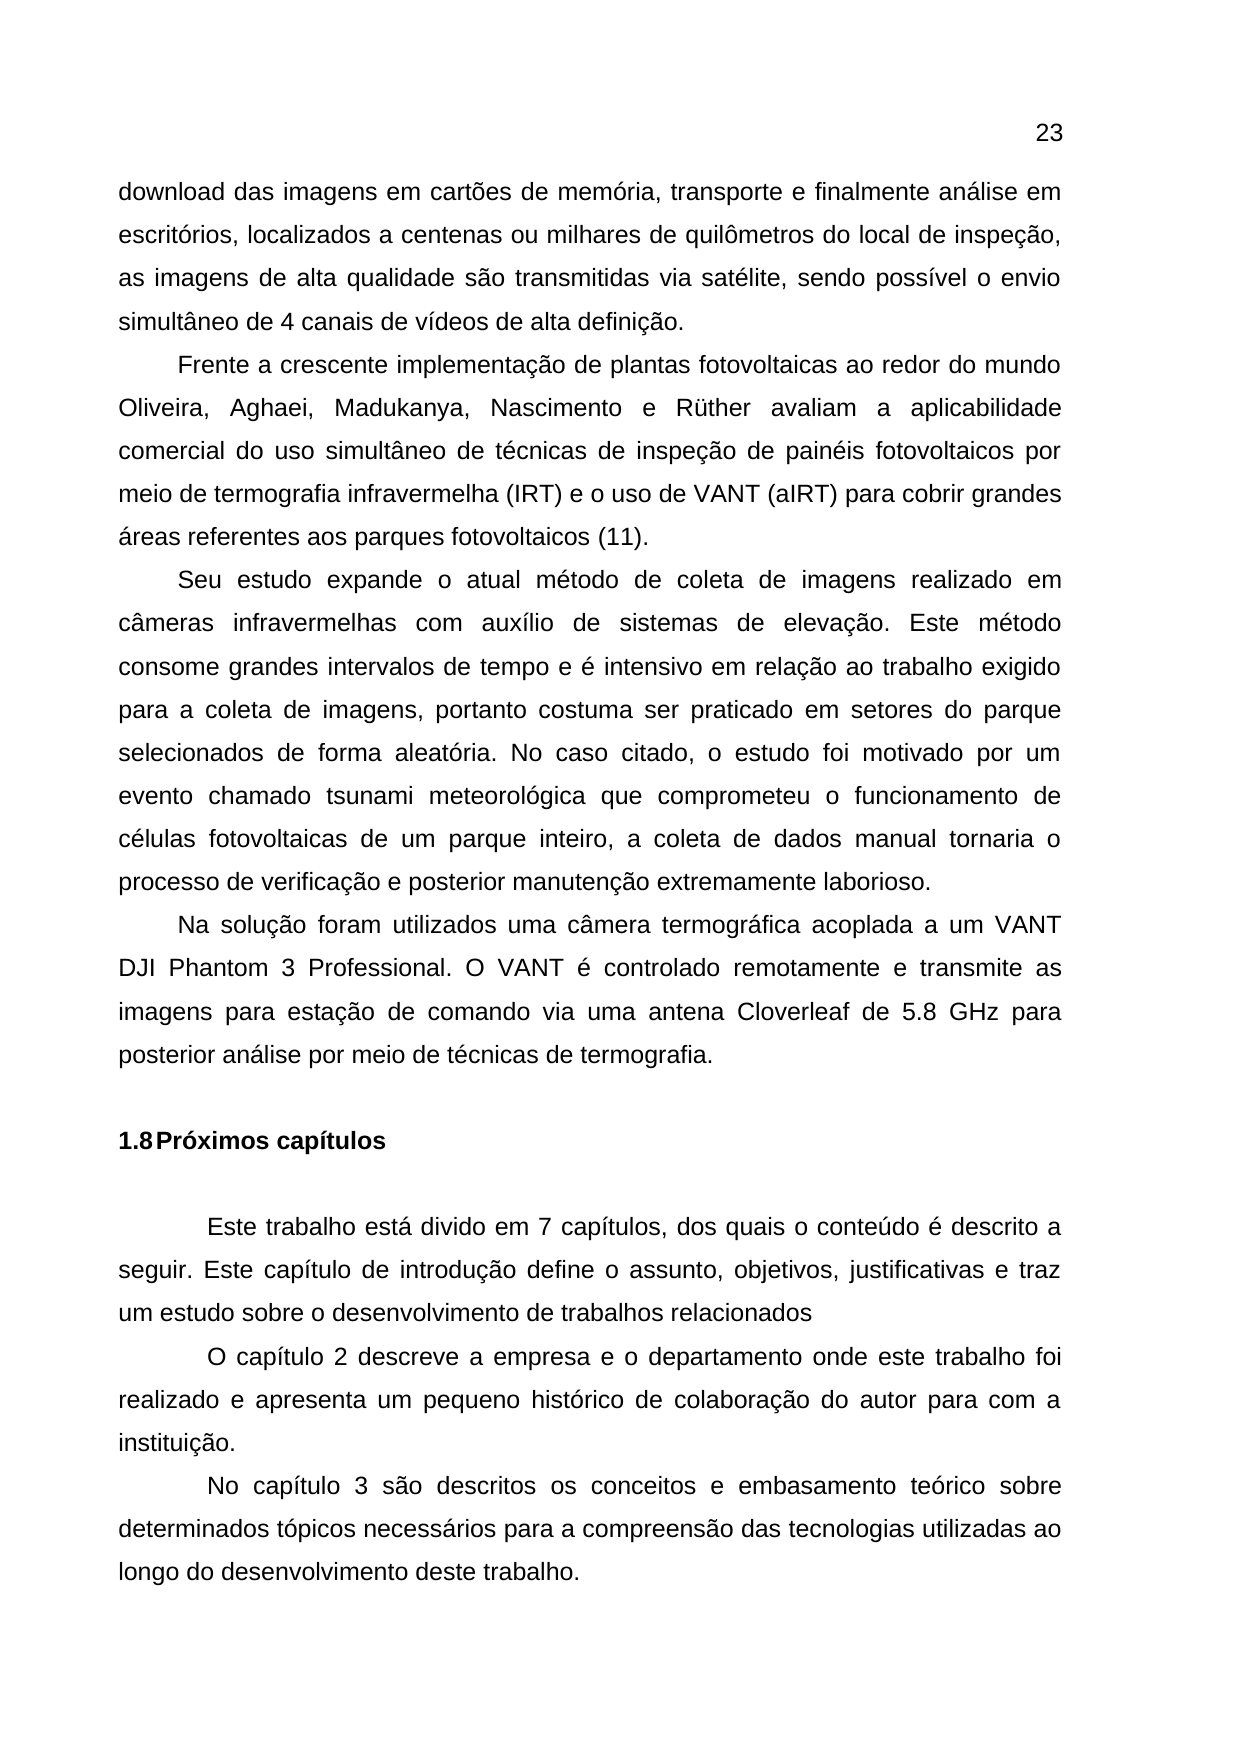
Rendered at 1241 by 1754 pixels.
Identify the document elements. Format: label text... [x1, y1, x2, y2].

text Este trabalho está divido em 7 capítulos, dos quais o conteúdo é descrito a seguir. Este capítulo de introdução define o assunto, objetivos, justificativas e traz um estudo sobre o desenvolvimento de trabalhos relacionados [118, 1212, 1063, 1327]
text Na solução foram utilizados uma câmera termográfica acoplada a um VANT DJI Phantom 3 Professional. O VANT é controlado remotamente e transmite as imagens para estação de comando via uma antena Cloverleaf de 5.8 GHz para posterior análise por meio de técnicas de termografia. [118, 910, 1063, 1068]
subtitle Próximos capítulos [118, 1126, 1063, 1155]
text No capítulo 3 são descritos os conceitos e embasamento teórico sobre determinados tópicos necessários para a compreensão das tecnologias utilizadas ao longo do desenvolvimento deste trabalho. [118, 1471, 1063, 1586]
text Frente a crescente implementação de plantas fotovoltaicas ao redor do mundo Oliveira, Aghaei, Madukanya, Nascimento e Rüther avaliam a aplicabilidade comercial do uso simultâneo de técnicas de inspeção de painéis fotovoltaicos por meio de termografia infravermelha (IRT) e o uso de VANT (aIRT) para cobrir grandes áreas referentes aos parques fotovoltaicos . [118, 350, 1063, 551]
text Seu estudo expande o atual método de coleta de imagens realizado em câmeras infravermelhas com auxílio de sistemas de elevação. Este método consome grandes intervalos de tempo e é intensivo em relação ao trabalho exigido para a coleta de imagens, portanto costuma ser praticado em setores do parque selecionados de forma aleatória. No caso citado, o estudo foi motivado por um evento chamado tsunami meteorológica que comprometeu o funcionamento de células fotovoltaicas de um parque inteiro, a coleta de dados manual tornaria o processo de verificação e posterior manutenção extremamente laborioso. [118, 565, 1063, 896]
text O capítulo 2 descreve a empresa e o departamento onde este trabalho foi realizado e apresenta um pequeno histórico de colaboração do autor para com a instituição. [118, 1342, 1063, 1457]
